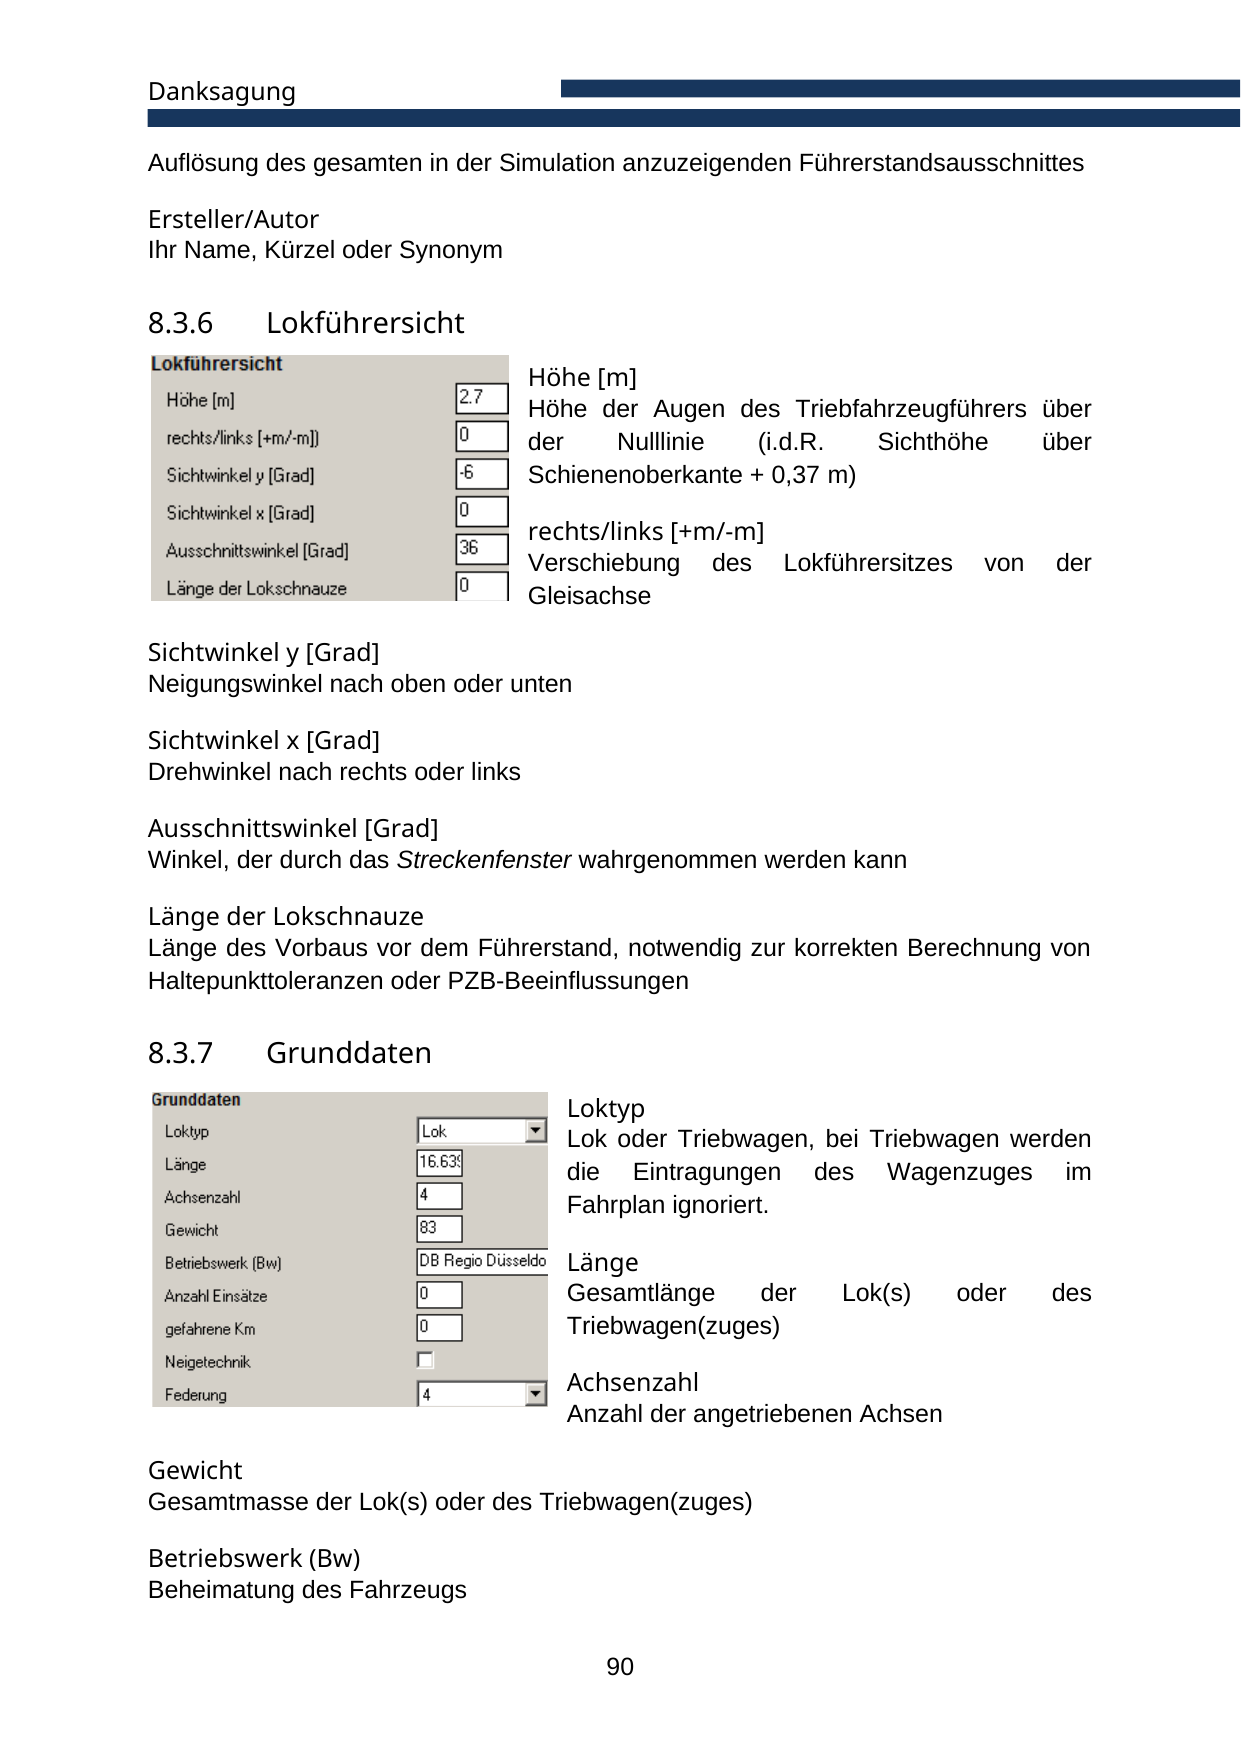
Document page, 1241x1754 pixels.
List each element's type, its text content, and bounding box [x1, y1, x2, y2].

picture [151, 1092, 548, 1405]
text Höhe der Augen des Triebfahrzeugführers über der Nulllinie (i.d.R. Sichthöhe über Schienenoberkante + 0,37 m) [509, 394, 1093, 489]
text Länge der Lokschnauze [148, 899, 1093, 933]
text Höhe [m] [509, 360, 1093, 394]
text Gesamtmasse der Lok(s) oder des Triebwagen(zuges) [148, 1487, 1093, 1516]
text Loktyp [148, 1090, 1093, 1124]
subtitle Grunddaten [148, 1032, 1093, 1072]
picture [151, 355, 509, 600]
text Ihr Name, Kürzel oder Synonym [148, 236, 1093, 264]
text Sichtwinkel y [Grad] [148, 635, 1093, 669]
text Neigungswinkel nach oben oder unten [148, 669, 1093, 698]
text Sichtwinkel x [Grad] [148, 723, 1093, 757]
text Drehwinkel nach rechts oder links [148, 757, 1093, 786]
subtitle Lokführersicht [148, 302, 1093, 342]
text Ausschnittswinkel [Grad] [148, 811, 1093, 845]
text Anzahl der angetriebenen Achsen [148, 1399, 1093, 1428]
text Länge des Vorbaus vor dem Führerstand, notwendig zur korrekten Berechnung von Haltepunkttoleranzen oder PZB-Beeinflussungen [148, 933, 1093, 994]
text Ersteller/Autor [148, 201, 1093, 236]
text Gewicht [148, 1453, 1093, 1487]
text Betriebswerk (Bw) [148, 1541, 1093, 1575]
text Gesamtlänge der Lok(s) oder des Triebwagen(zuges) [548, 1278, 1093, 1340]
text Länge [548, 1244, 1093, 1278]
text rechts/links [+m/-m] [509, 514, 1093, 548]
text Beheimatung des Fahrzeugs [148, 1575, 1093, 1604]
text Verschiebung des Lokführersitzes von der Gleisachse [148, 548, 1093, 610]
text Lok oder Triebwagen, bei Triebwagen werden die Eintragungen des Wagenzuges im Fahrplan ignoriert. [548, 1124, 1093, 1219]
text Achsenzahl [548, 1365, 1093, 1399]
text Winkel, der durch das Streckenfenster wahrgenommen werden kann [148, 845, 1093, 873]
text Auflösung des gesamten in der Simulation anzuzeigenden Führerstandsausschnittes [148, 148, 1093, 176]
